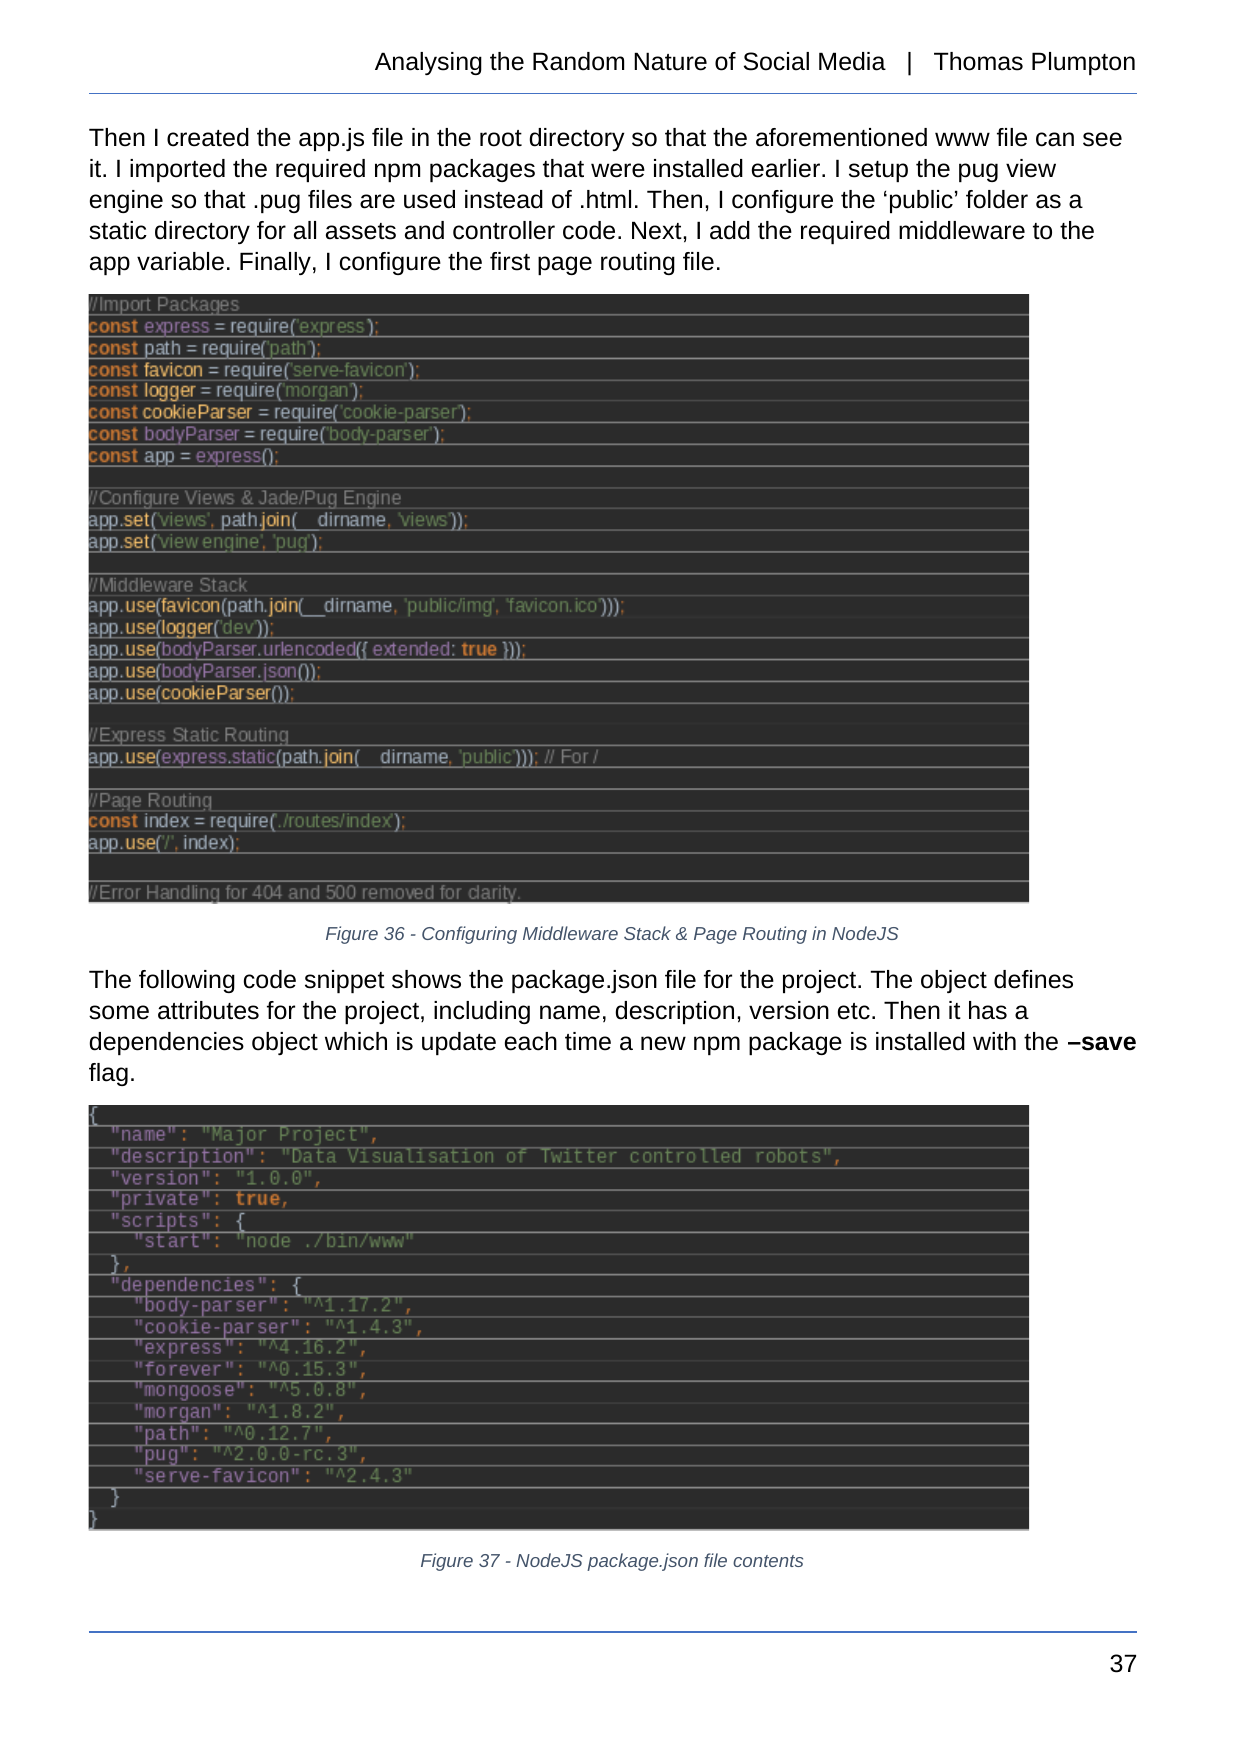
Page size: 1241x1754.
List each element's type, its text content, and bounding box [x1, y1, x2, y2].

text The following code snippet shows the package.json file for the project. The object defines some attributes for the project, including name, description, version etc. Then it has a dependencies object which is update each time a new npm package is installed with the –save flag. [89, 965, 1137, 1087]
text Then I created the app.js file in the root directory so that the aforementioned www file can see it. I imported the required npm packages that were installed earlier. I setup the pug view engine so that .pug files are used instead of .html. Then, I configure the ‘public’ folder as a static directory for all assets and controller code. Next, I add the required middleware to the app variable. Finally, I configure the first page routing file. [89, 122, 1137, 275]
